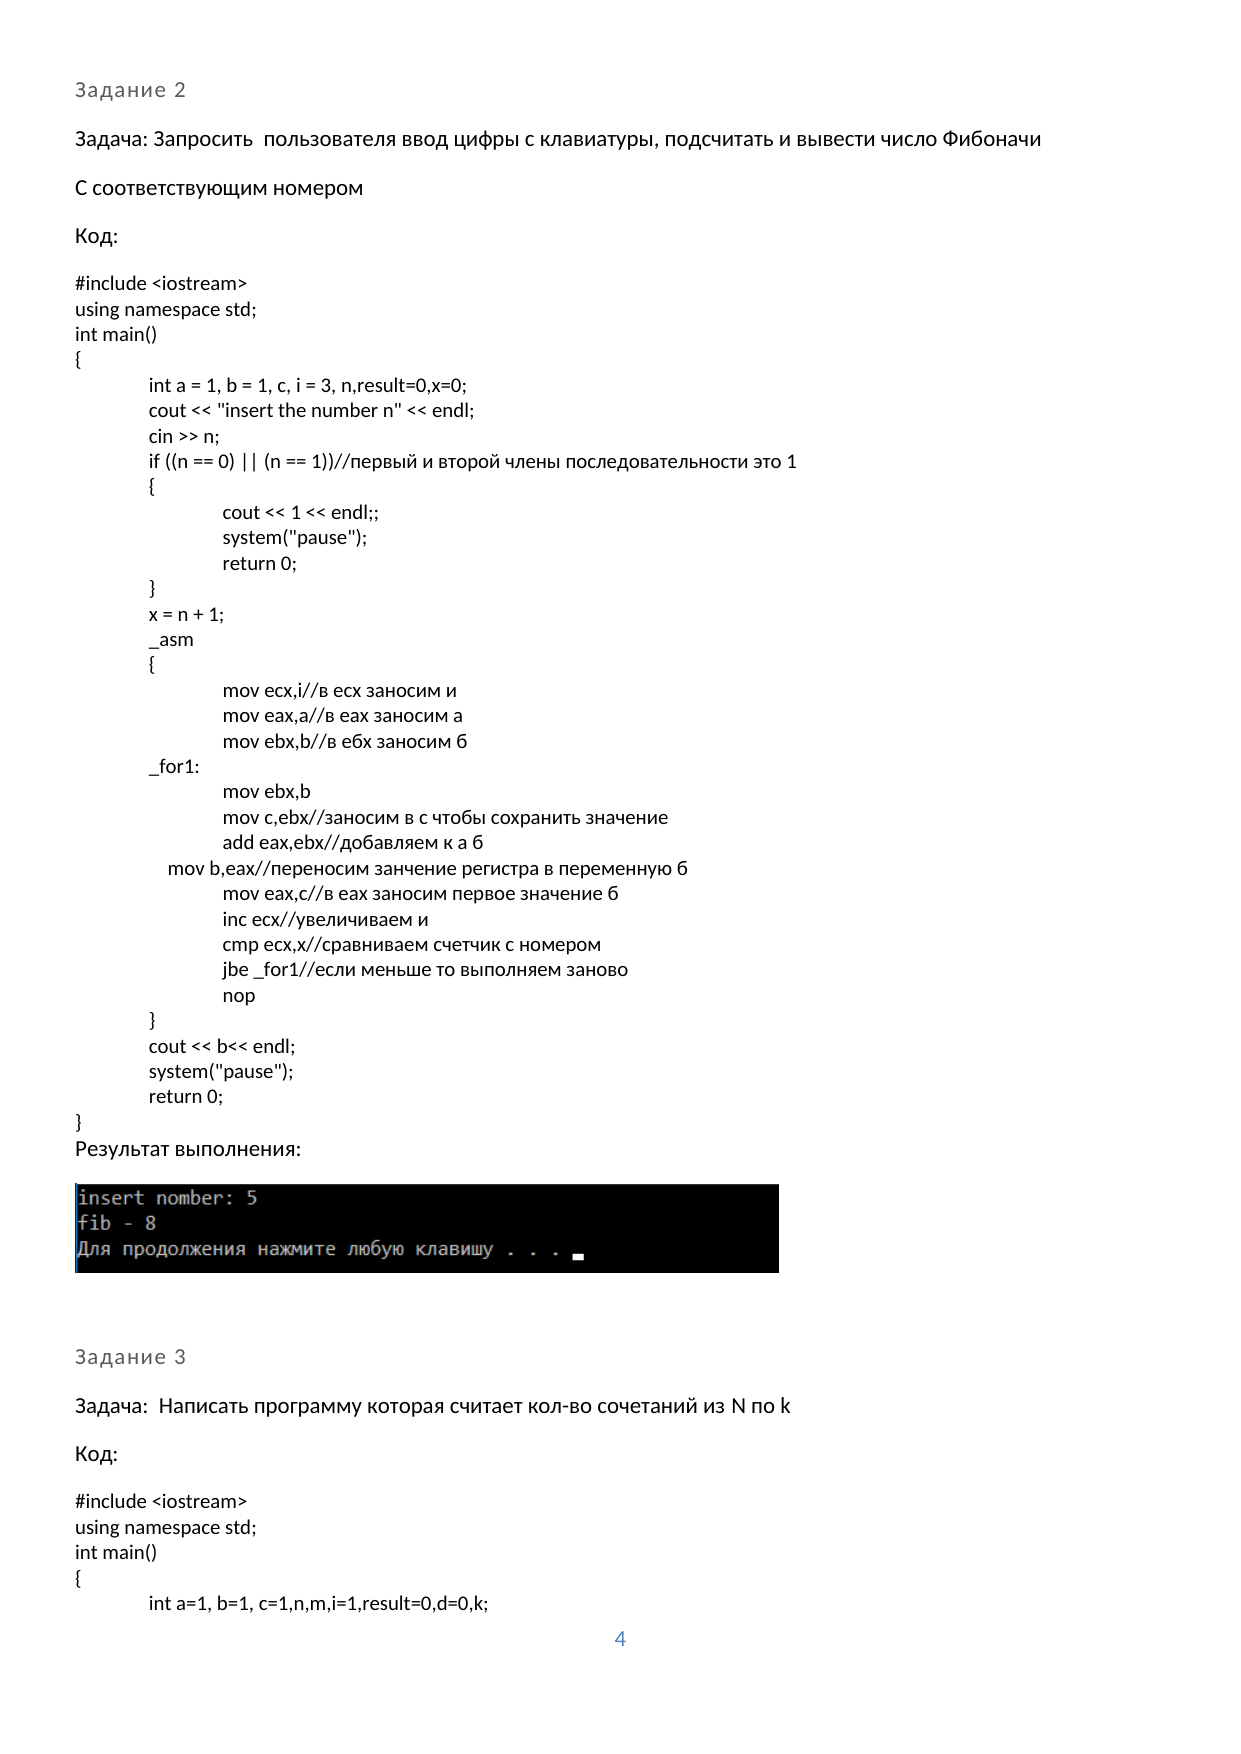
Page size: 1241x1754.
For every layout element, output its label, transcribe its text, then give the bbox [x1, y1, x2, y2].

text x = n + 1; [75, 601, 1165, 626]
text #include <iostream> [75, 270, 1165, 296]
text { [75, 347, 1165, 372]
text mov eax,a//в еах заносим а [75, 702, 1165, 728]
text Задача: Запросить пользователя ввод цифры с клавиатуры, подсчитать и вывести число Фибоначи [75, 124, 1165, 152]
text nop [75, 982, 1165, 1007]
text int a = 1, b = 1, c, i = 3, n,result=0,x=0; [75, 372, 1165, 397]
text _asm [75, 626, 1165, 652]
text mov b,eax//переносим занчение регистра в переменную б [75, 855, 1165, 880]
text cout << "insert the number n" << endl; [75, 397, 1165, 423]
text { [75, 474, 1165, 499]
text system("pause"); [75, 524, 1165, 550]
text using namespace std; [75, 296, 1165, 321]
subtitle Задание 2 [75, 75, 1165, 103]
text return 0; [75, 1084, 1165, 1109]
text mov eax,c//в еах заносим первое значение б [75, 880, 1165, 906]
text cout << b<< endl; [75, 1033, 1165, 1058]
text Результат выполнения: [75, 1134, 1165, 1163]
text inc ecx//увеличиваем и [75, 906, 1165, 931]
text if ((n == 0) || (n == 1))//первый и второй члены последовательности это 1 [75, 448, 1165, 474]
text Код: [75, 222, 1165, 249]
text Код: [75, 1439, 1165, 1468]
text cmp ecx,x//сравниваем счетчик с номером [75, 931, 1165, 957]
text mov ecx,i//в есх заносим и [75, 677, 1165, 702]
text cin >> n; [75, 423, 1165, 448]
text _for1: [75, 753, 1165, 779]
text } [75, 1007, 1165, 1033]
text int a=1, b=1, c=1,n,m,i=1,result=0,d=0,k; [75, 1590, 1165, 1616]
text #include <iostream> [75, 1488, 1165, 1514]
text { [75, 1565, 1165, 1590]
text mov ebx,b [75, 779, 1165, 804]
text cout << 1 << endl;; [75, 499, 1165, 524]
text return 0; [75, 550, 1165, 575]
subtitle Задание 3 [75, 1342, 1165, 1370]
text mov c,ebx//заносим в с чтобы сохранить значение [75, 804, 1165, 829]
text { [75, 652, 1165, 677]
text } [75, 1109, 1165, 1134]
text system("pause"); [75, 1058, 1165, 1084]
text С соответствующим номером [75, 173, 1165, 201]
text jbe _for1//если меньше то выполняем заново [75, 957, 1165, 982]
text add eax,ebx//добавляем к а б [75, 829, 1165, 855]
text int main() [75, 321, 1165, 347]
text int main() [75, 1539, 1165, 1565]
text Задача: Написать программу которая считает кол-во сочетаний из N по k [75, 1391, 1165, 1419]
text mov ebx,b//в ебх заносим б [75, 728, 1165, 753]
text using namespace std; [75, 1514, 1165, 1539]
picture [75, 1183, 779, 1273]
text } [75, 575, 1165, 601]
